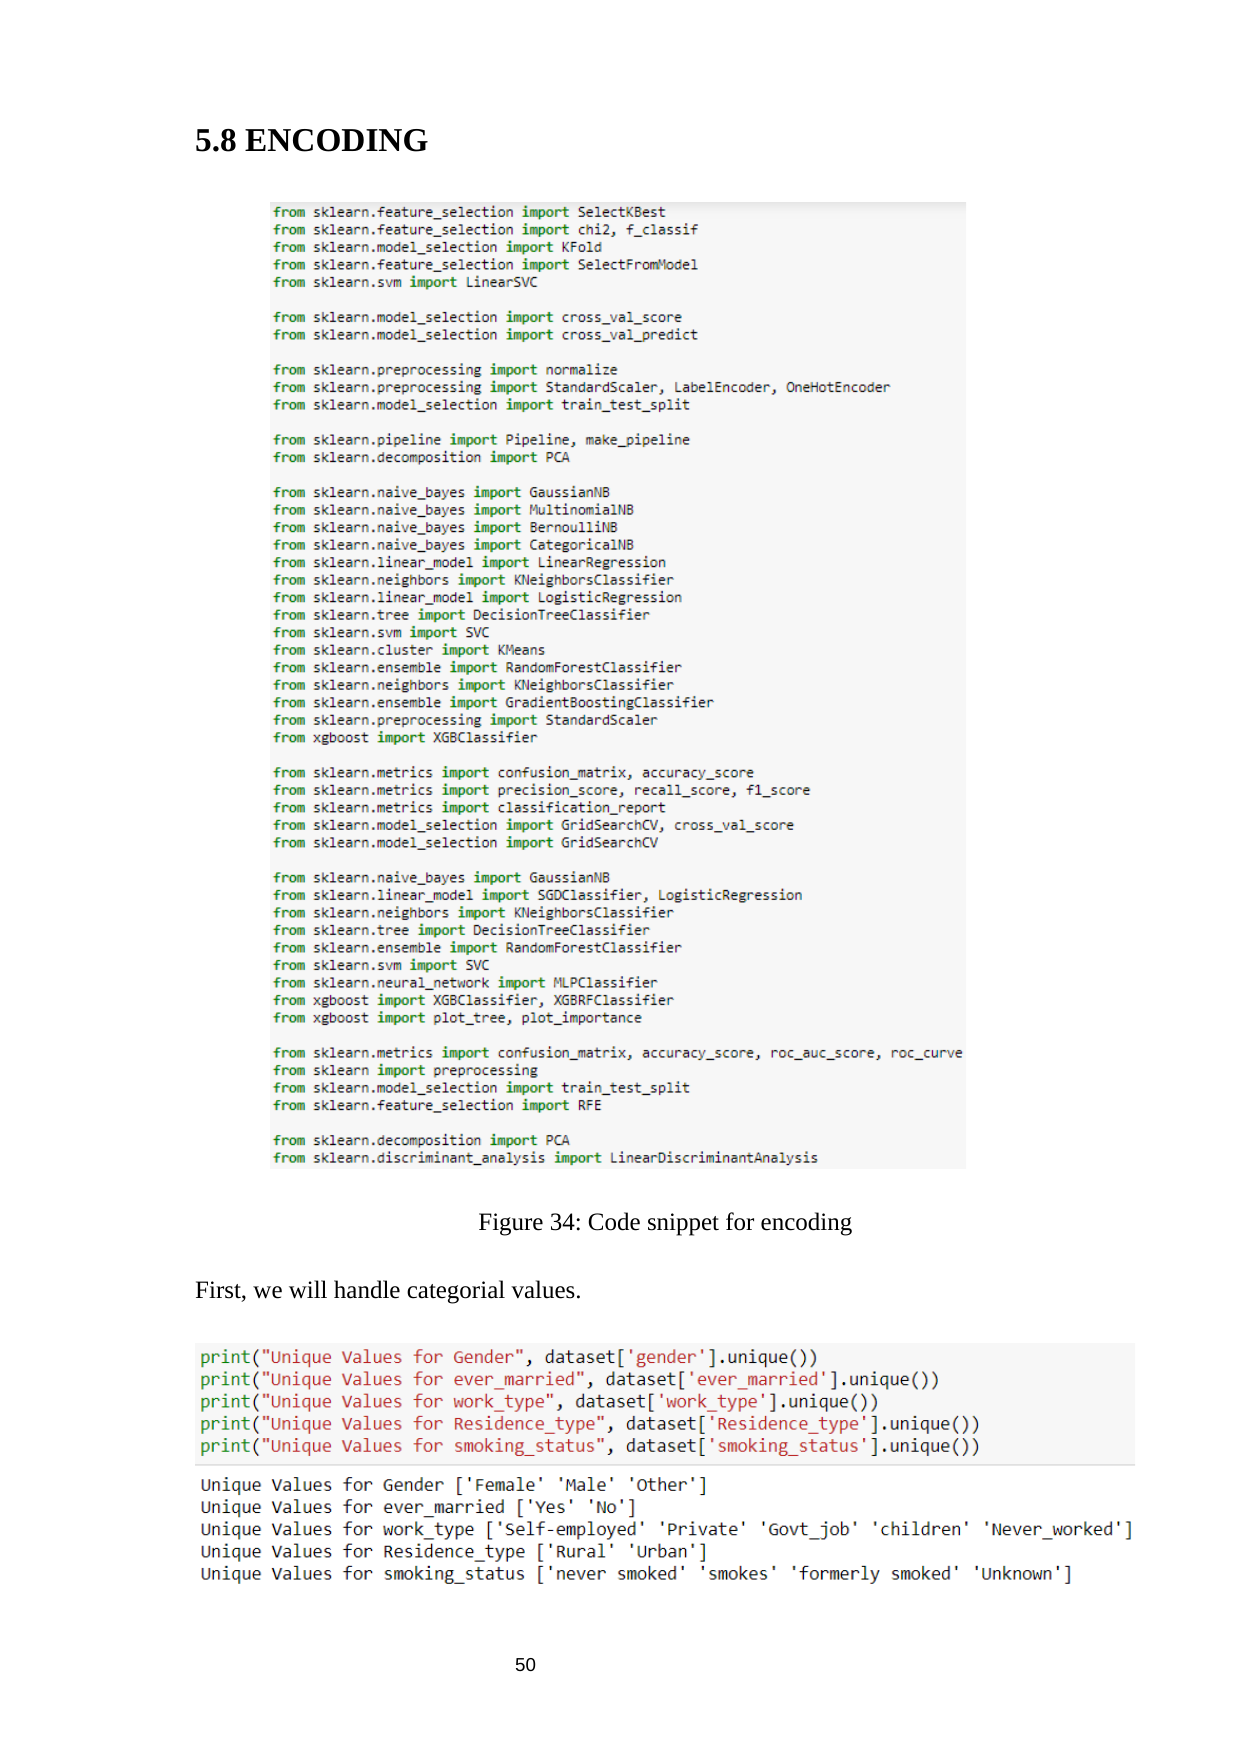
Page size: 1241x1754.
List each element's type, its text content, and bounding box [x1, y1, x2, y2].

picture [195, 1343, 1136, 1587]
text Figure 34: Code snippet for encoding [195, 1207, 1135, 1236]
text First, we will handle categorial values. [195, 1275, 1135, 1304]
text 5.8 ENCODING [195, 120, 1135, 158]
picture [270, 202, 967, 1169]
